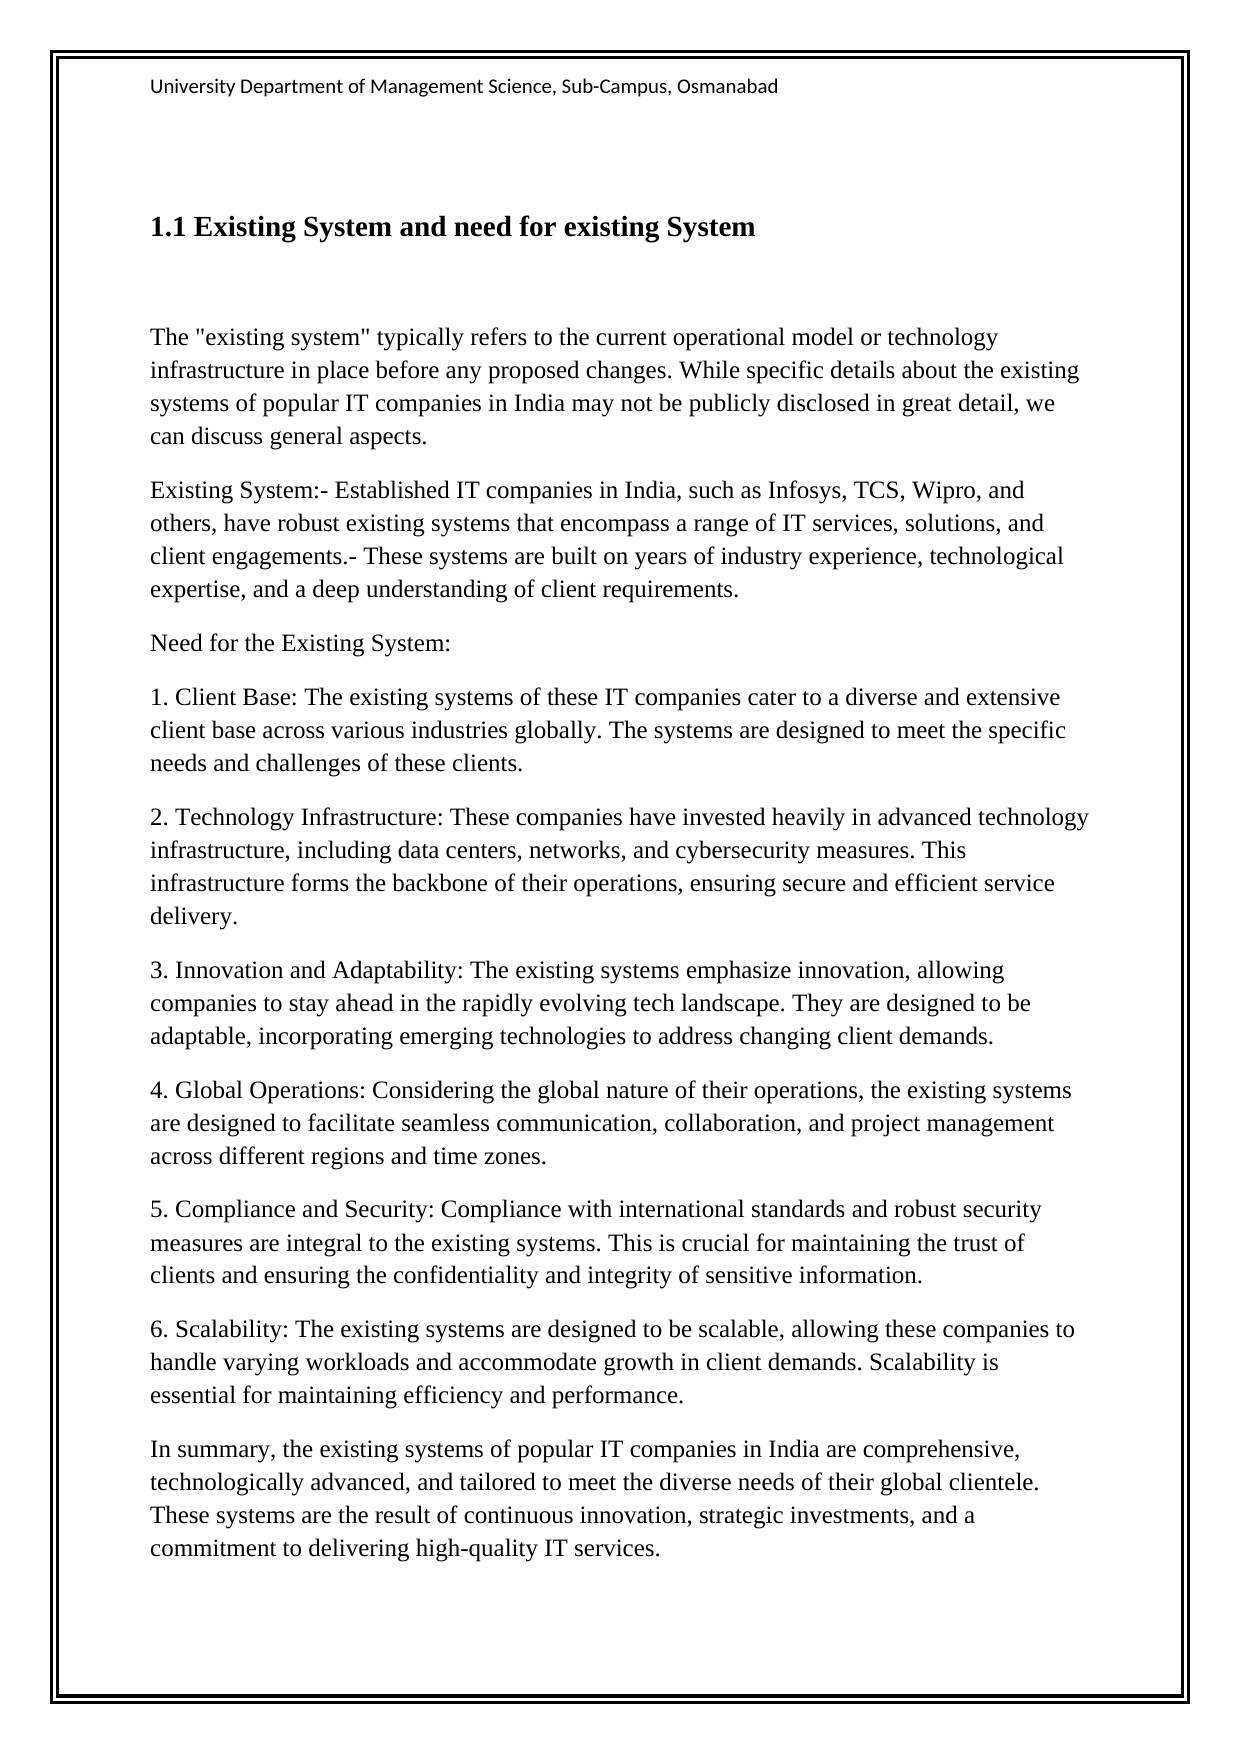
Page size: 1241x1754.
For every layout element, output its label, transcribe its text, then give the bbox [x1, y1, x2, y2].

text 6. Scalability: The existing systems are designed to be scalable, allowing these companies to handle varying workloads and accommodate growth in client demands. Scalability is essential for maintaining efficiency and performance. [150, 1314, 1090, 1409]
text In summary, the existing systems of popular IT companies in India are comprehensive, technologically advanced, and tailored to meet the diverse needs of their global clientele. These systems are the result of continuous innovation, strategic investments, and a commitment to delivering high-quality IT services. [150, 1434, 1090, 1562]
text 3. Innovation and Adaptability: The existing systems emphasize innovation, allowing companies to stay ahead in the rapidly evolving tech landscape. They are designed to be adaptable, incorporating emerging technologies to address changing client demands. [150, 955, 1090, 1049]
text The "existing system" typically refers to the current operational model or technology infrastructure in place before any proposed changes. While specific details about the existing systems of popular IT companies in India may not be publicly disclosed in great detail, we can discuss general aspects. [150, 322, 1090, 450]
text Need for the Existing System: [150, 628, 1090, 657]
text 4. Global Operations: Considering the global nature of their operations, the existing systems are designed to facilitate seamless communication, collaboration, and project management across different regions and time zones. [150, 1075, 1090, 1169]
text 1. Client Base: The existing systems of these IT companies cater to a diverse and extensive client base across various industries globally. The systems are designed to meet the specific needs and challenges of these clients. [150, 682, 1090, 777]
text Existing System:- Established IT companies in India, such as Infosys, TCS, Wipro, and others, have robust existing systems that encompass a range of IT services, solutions, and client engagements.- These systems are built on years of industry experience, technological expertise, and a deep understanding of client requirements. [150, 475, 1090, 603]
text 5. Compliance and Security: Compliance with international standards and robust security measures are integral to the existing systems. This is crucial for maintaining the trust of clients and ensuring the confidentiality and integrity of sensitive information. [150, 1194, 1090, 1289]
text 1.1 Existing System and need for existing System [150, 209, 1090, 243]
text 2. Technology Infrastructure: These companies have invested heavily in advanced technology infrastructure, including data centers, networks, and cybersecurity measures. This infrastructure forms the backbone of their operations, ensuring secure and efficient service delivery. [150, 802, 1090, 930]
